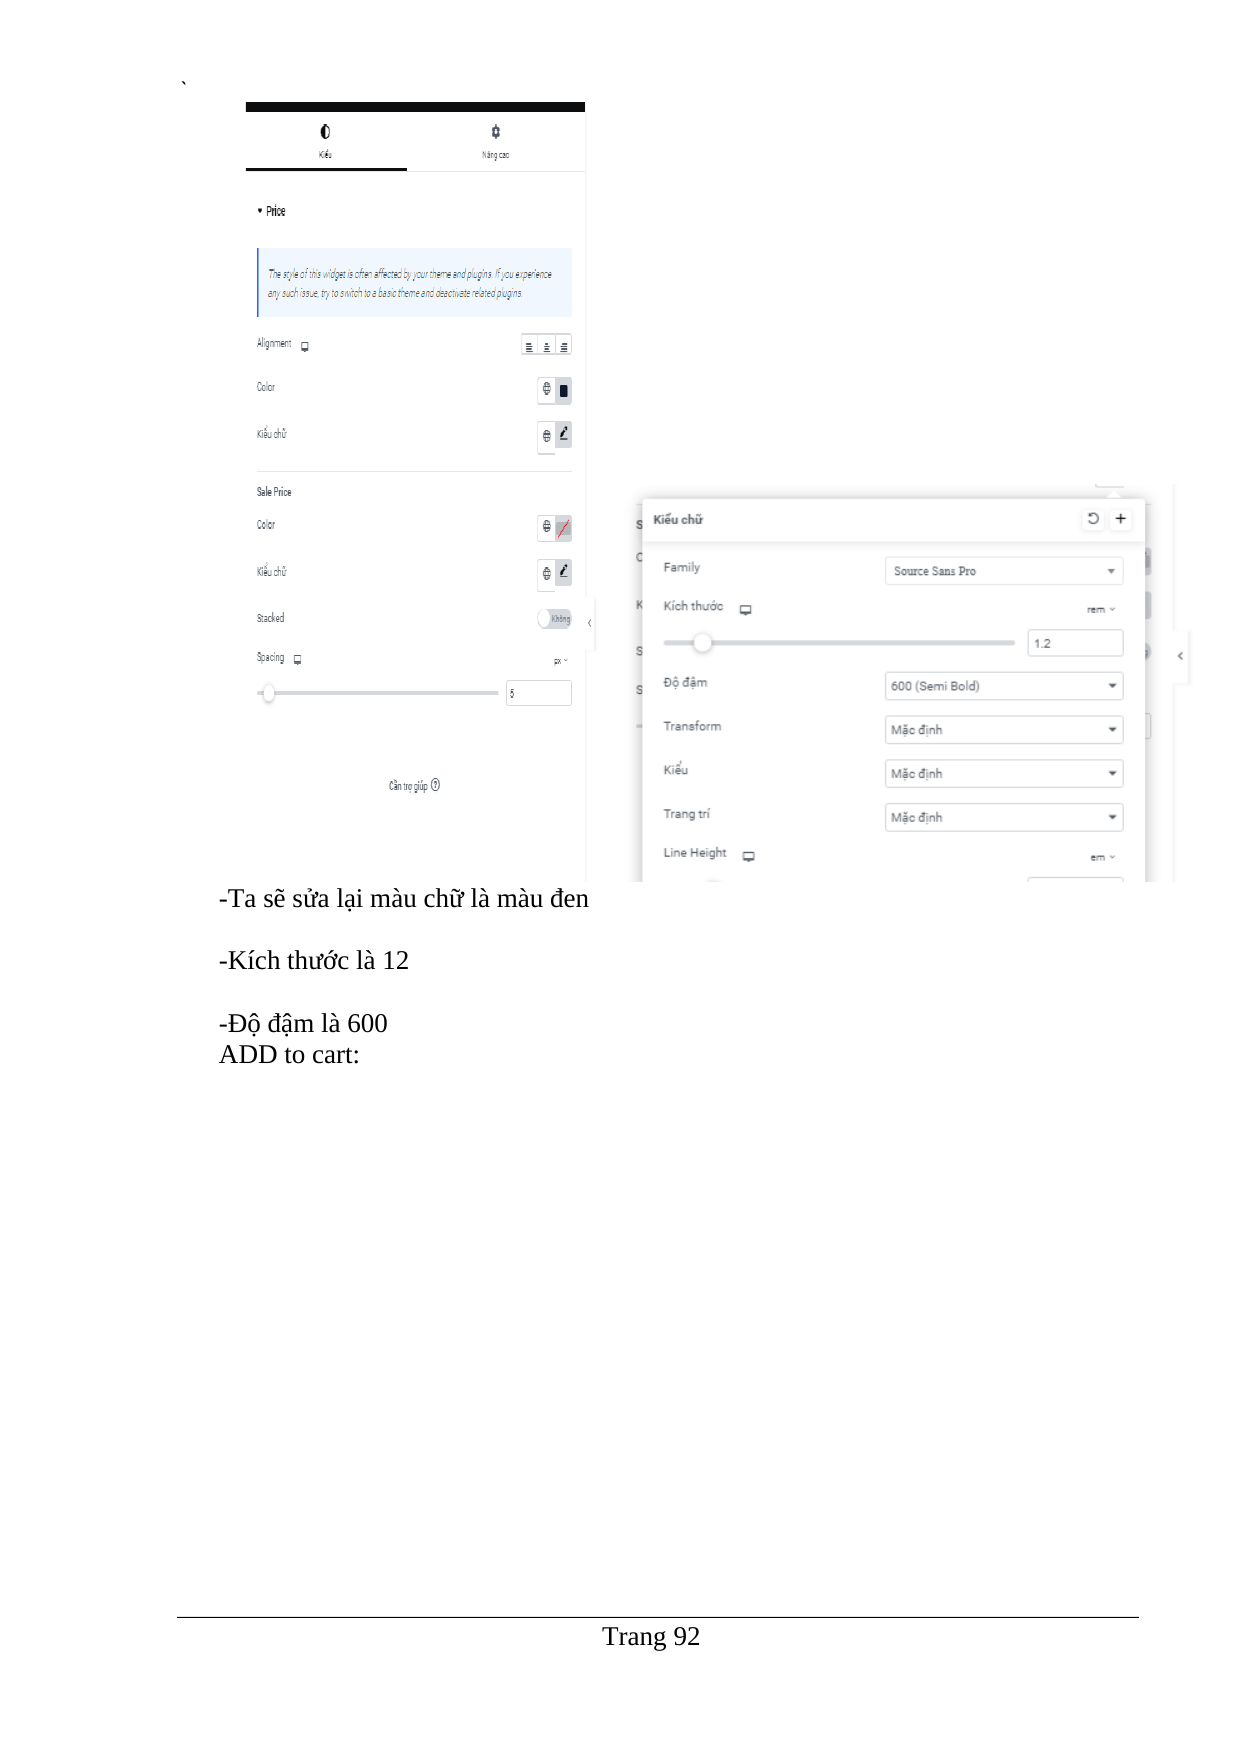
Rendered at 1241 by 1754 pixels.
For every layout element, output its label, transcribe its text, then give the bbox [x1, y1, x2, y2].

text -Kích thước là 12 [219, 944, 1237, 976]
text ADD to cart: [219, 1038, 1237, 1069]
text -Ta sẽ sửa lại màu chữ là màu đen [219, 882, 1237, 913]
text -Độ đậm là 600 [219, 1007, 1237, 1038]
picture [245, 102, 1209, 882]
